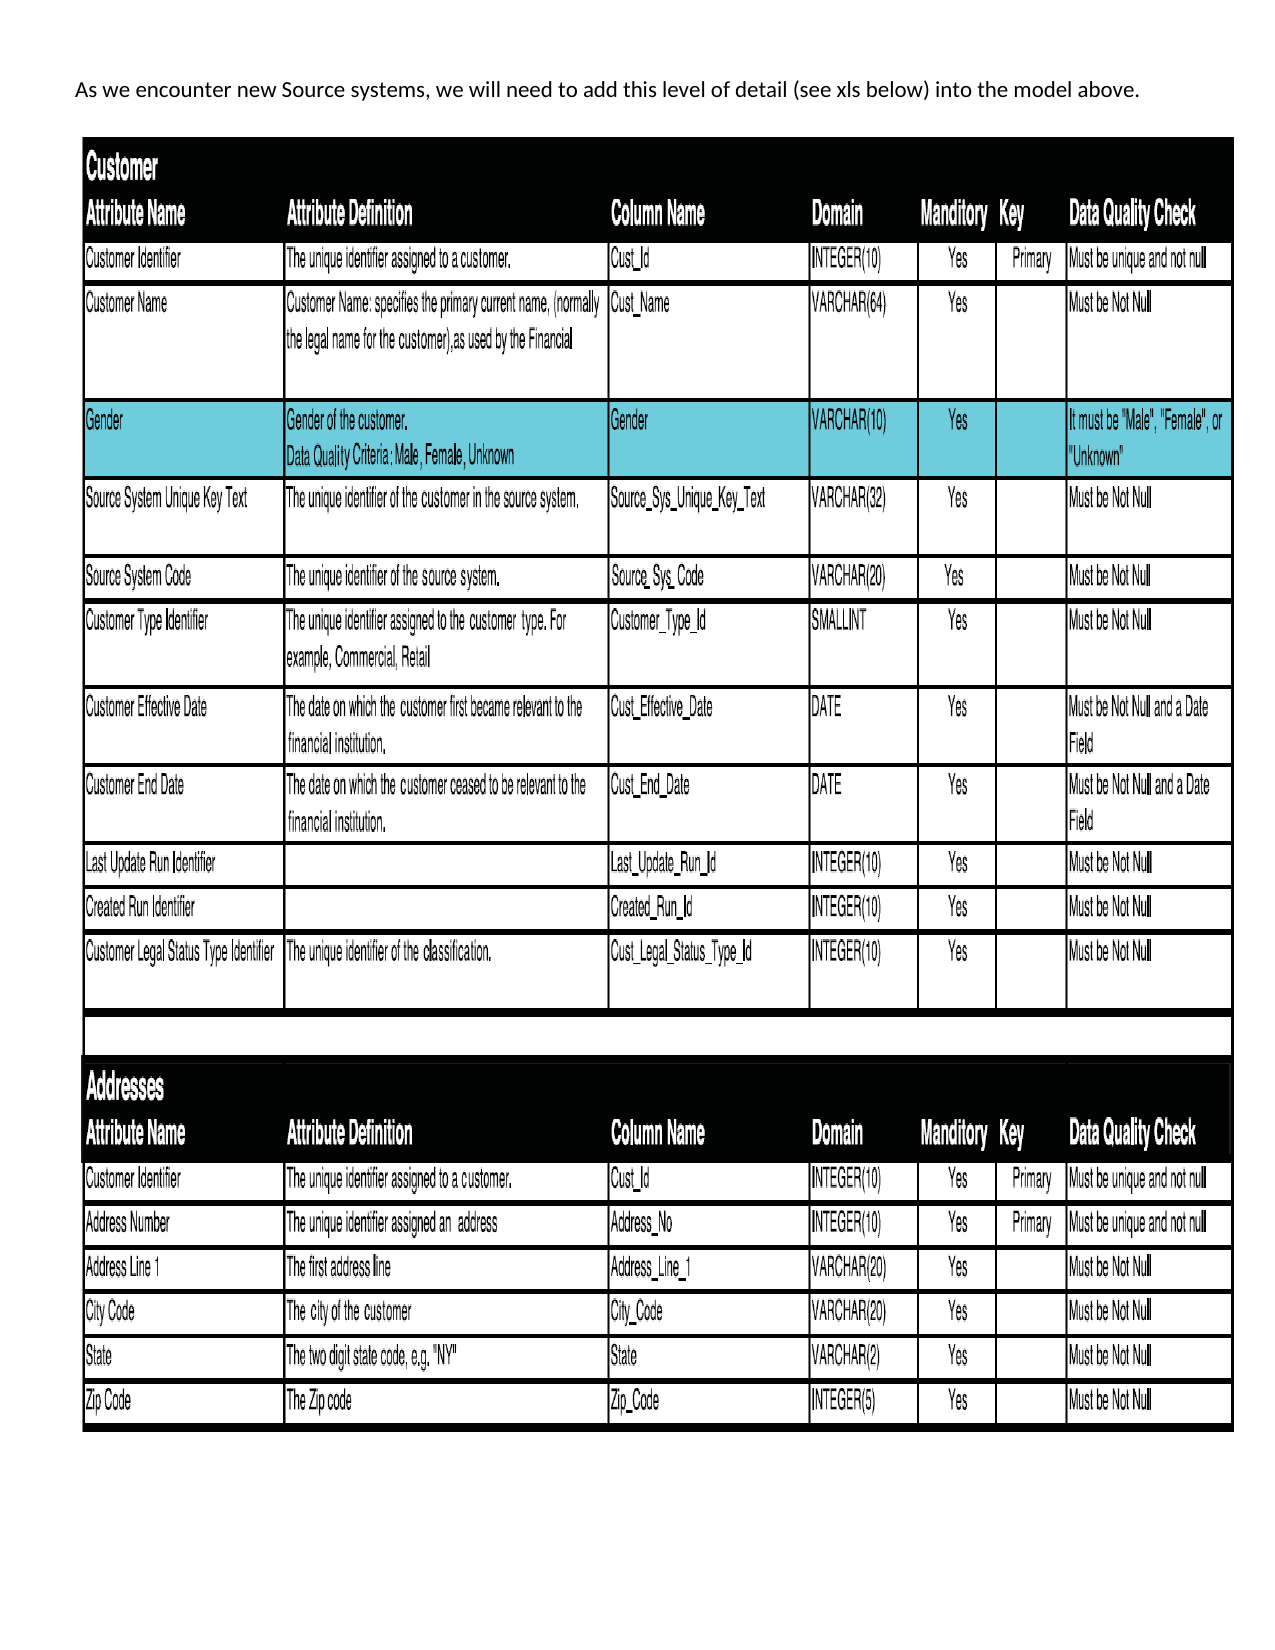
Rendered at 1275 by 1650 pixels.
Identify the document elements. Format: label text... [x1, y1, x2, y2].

picture [75, 123, 1239, 1440]
text As we encounter new Source systems, we will need to add this level of detail (see xls below) into the model above. [75, 75, 1200, 103]
